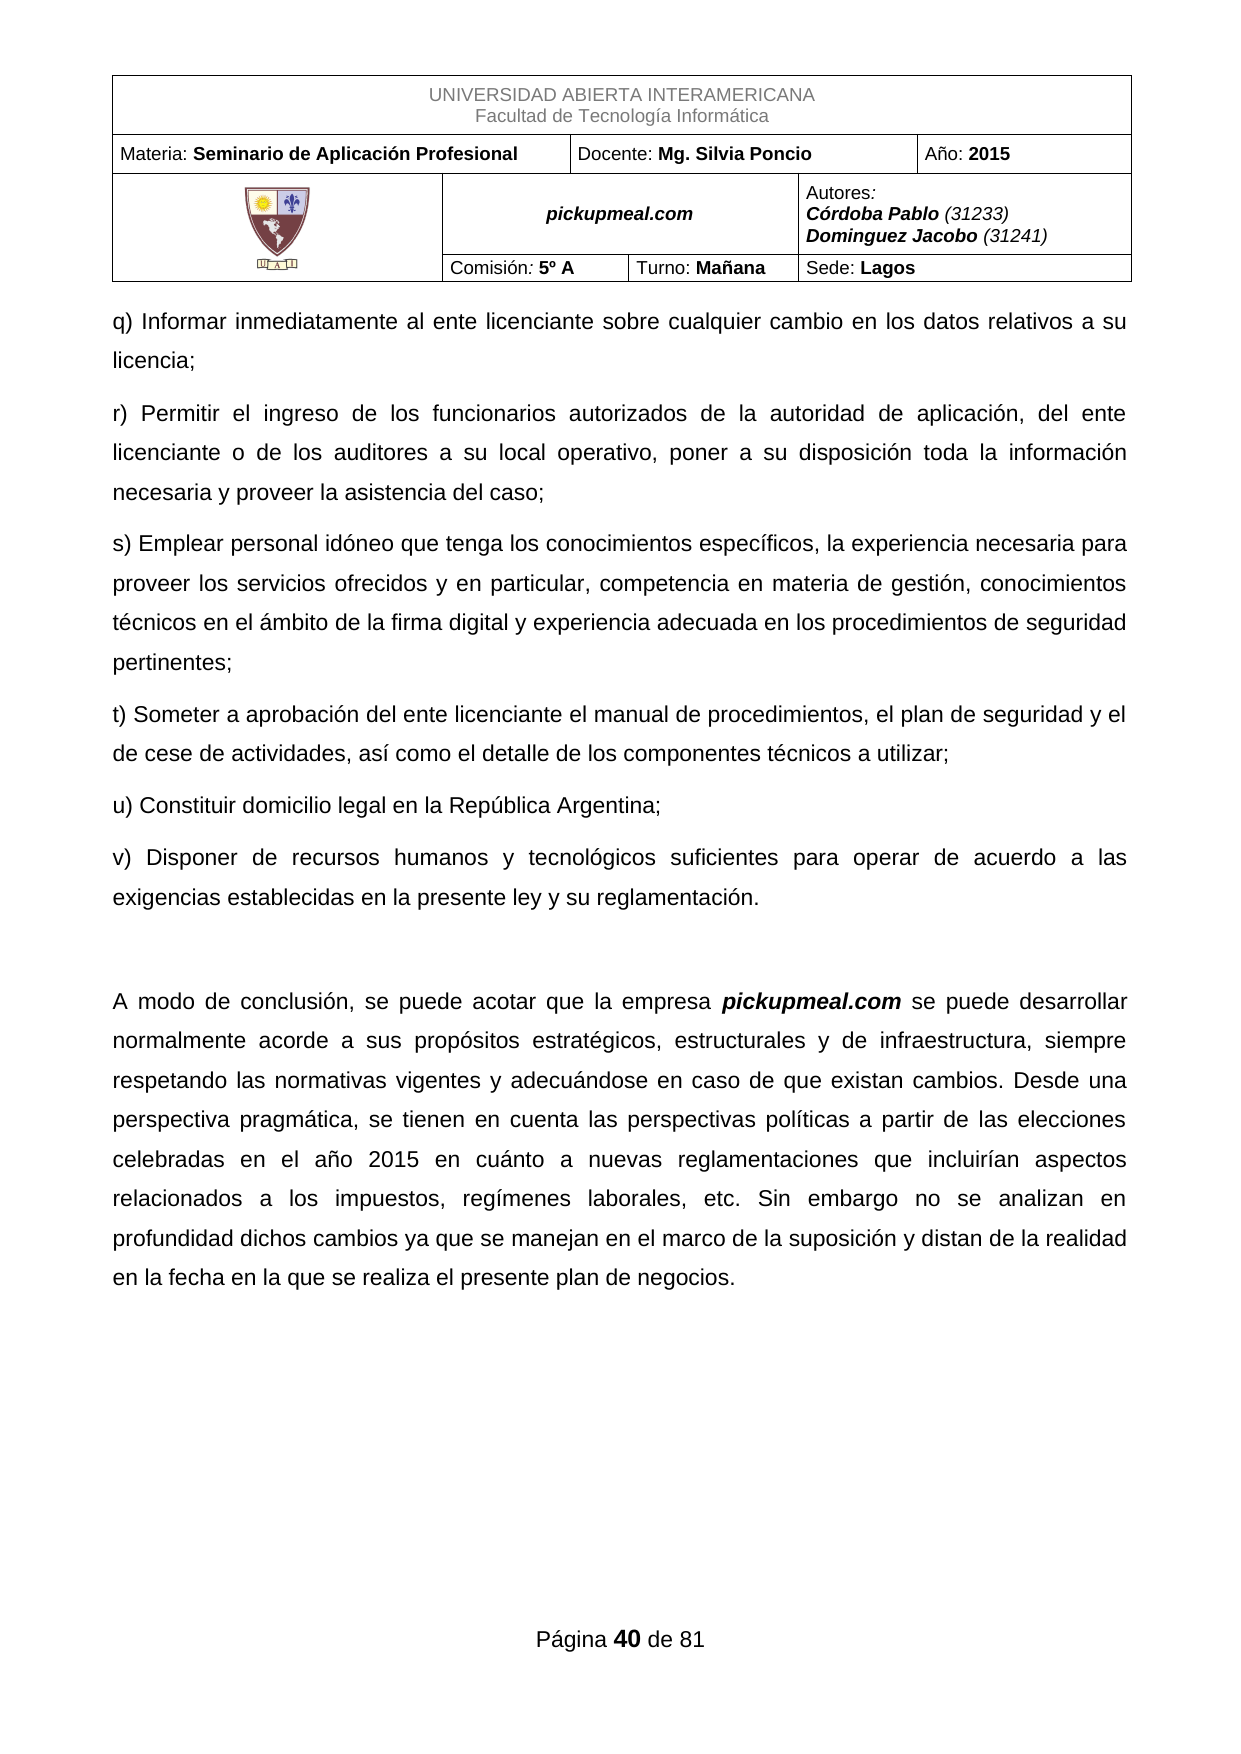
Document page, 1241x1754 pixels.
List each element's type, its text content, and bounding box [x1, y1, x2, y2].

picture [230, 182, 325, 273]
text u) Constituir domicilio legal en la República Argentina; [112, 792, 1128, 819]
text q) Informar inmediatamente al ente licenciante sobre cualquier cambio en los datos relativos a su licencia; [112, 308, 1128, 374]
text t) Someter a aprobación del ente licenciante el manual de procedimientos, el plan de seguridad y el de cese de actividades, así como el detalle de los componentes técnicos a utilizar; [112, 701, 1128, 767]
text r) Permitir el ingreso de los funcionarios autorizados de la autoridad de aplicación, del ente licenciante o de los auditores a su local operativo, poner a su disposición toda la información necesaria y proveer la asistencia del caso; [112, 399, 1128, 505]
text A modo de conclusión, se puede acotar que la empresa pickupmeal.com se puede desarrollar normalmente acorde a sus propósitos estratégicos, estructurales y de infraestructura, siempre respetando las normativas vigentes y adecuándose en caso de que existan cambios. Desde una perspectiva pragmática, se tienen en cuenta las perspectivas políticas a partir de las elecciones celebradas en el año 2015 en cuánto a nuevas reglamentaciones que incluirían aspectos relacionados a los impuestos, regímenes laborales, etc. Sin embargo no se analizan en profundidad dichos cambios ya que se manejan en el marco de la suposición y distan de la realidad en la fecha en la que se realiza el presente plan de negocios. [112, 988, 1128, 1290]
text s) Emplear personal idóneo que tenga los conocimientos específicos, la experiencia necesaria para proveer los servicios ofrecidos y en particular, competencia en materia de gestión, conocimientos técnicos en el ámbito de la firma digital y experiencia adecuada en los procedimientos de seguridad pertinentes; [112, 530, 1128, 675]
text v) Disponer de recursos humanos y tecnológicos suficientes para operar de acuerdo a las exigencias establecidas en la presente ley y su reglamentación. [112, 844, 1128, 910]
